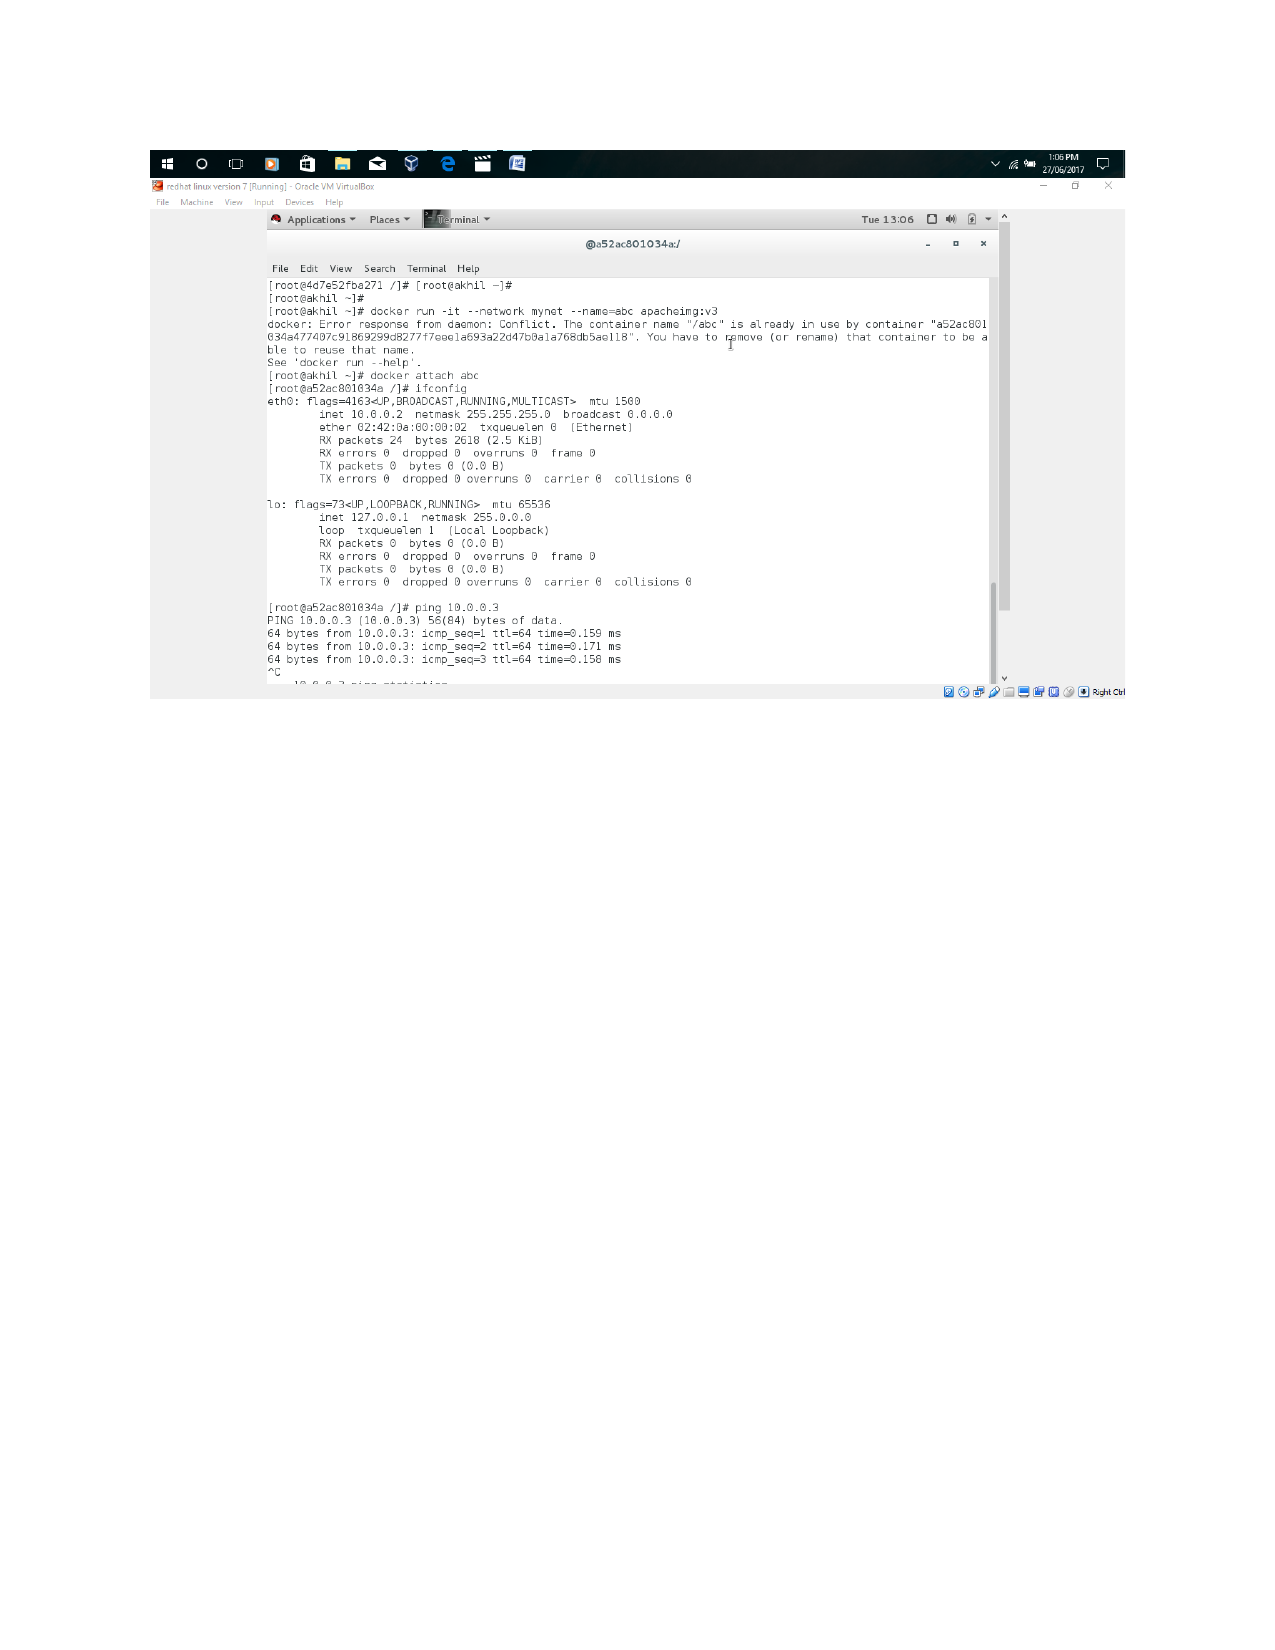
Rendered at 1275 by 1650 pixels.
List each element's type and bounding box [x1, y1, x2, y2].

picture [150, 150, 1125, 699]
